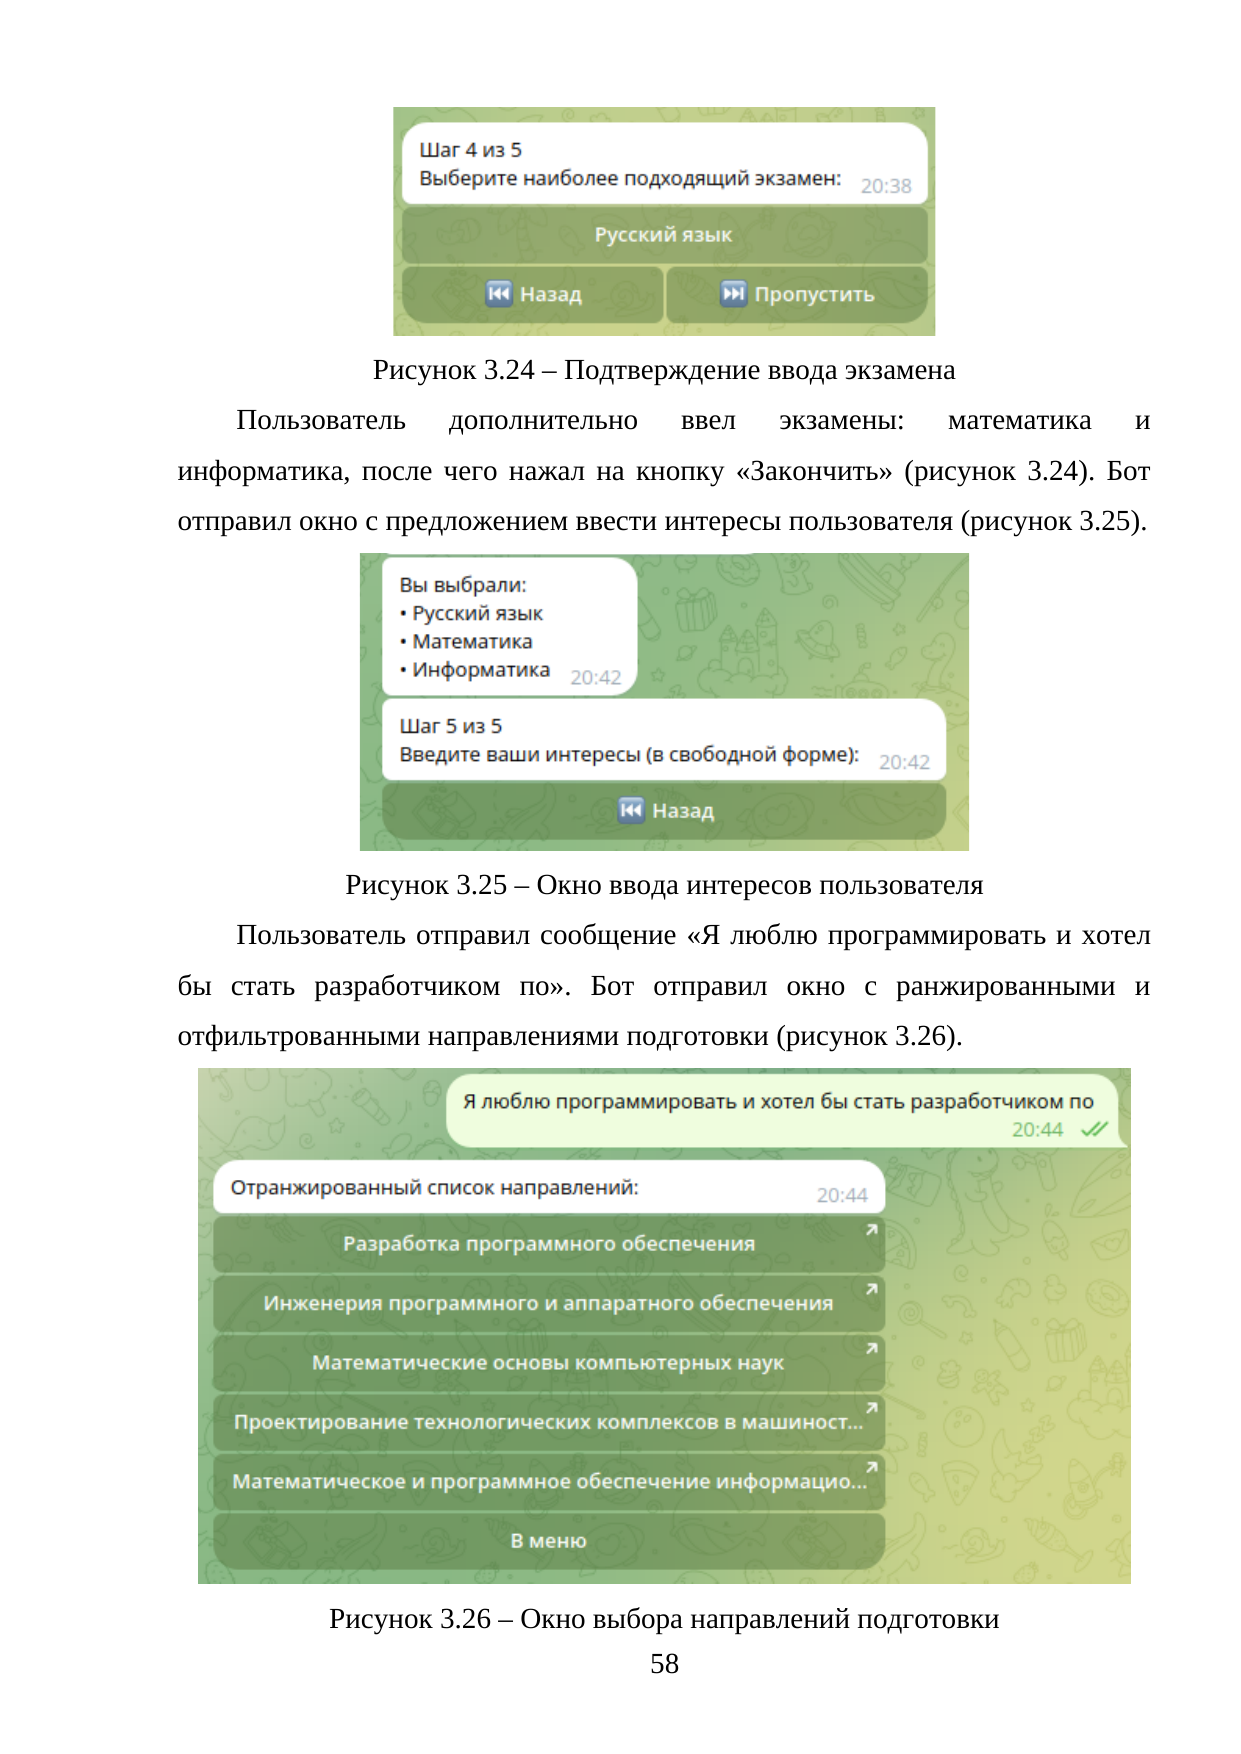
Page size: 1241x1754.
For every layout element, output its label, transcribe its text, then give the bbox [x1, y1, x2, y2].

text Рисунок 3.24 – Подтверждение ввода экзамена [177, 352, 1152, 386]
text Рисунок 3.25 – Окно ввода интересов пользователя [177, 867, 1152, 901]
text Пользователь отправил сообщение «Я люблю программировать и хотел бы стать разработчиком по». Бот отправил окно с ранжированными и отфильтрованными направлениями подготовки (рисунок 3.26). [177, 917, 1152, 1052]
text Рисунок 3.26 – Окно выбора направлений подготовки [177, 1601, 1152, 1634]
picture [198, 1068, 1131, 1584]
text Пользователь дополнительно ввел экзамены: математика и информатика, после чего нажал на кнопку «Закончить» (рисунок 3.24). Бот отправил окно с предложением ввести интересы пользователя (рисунок 3.25). [177, 402, 1152, 537]
picture [393, 107, 936, 336]
picture [359, 553, 970, 851]
